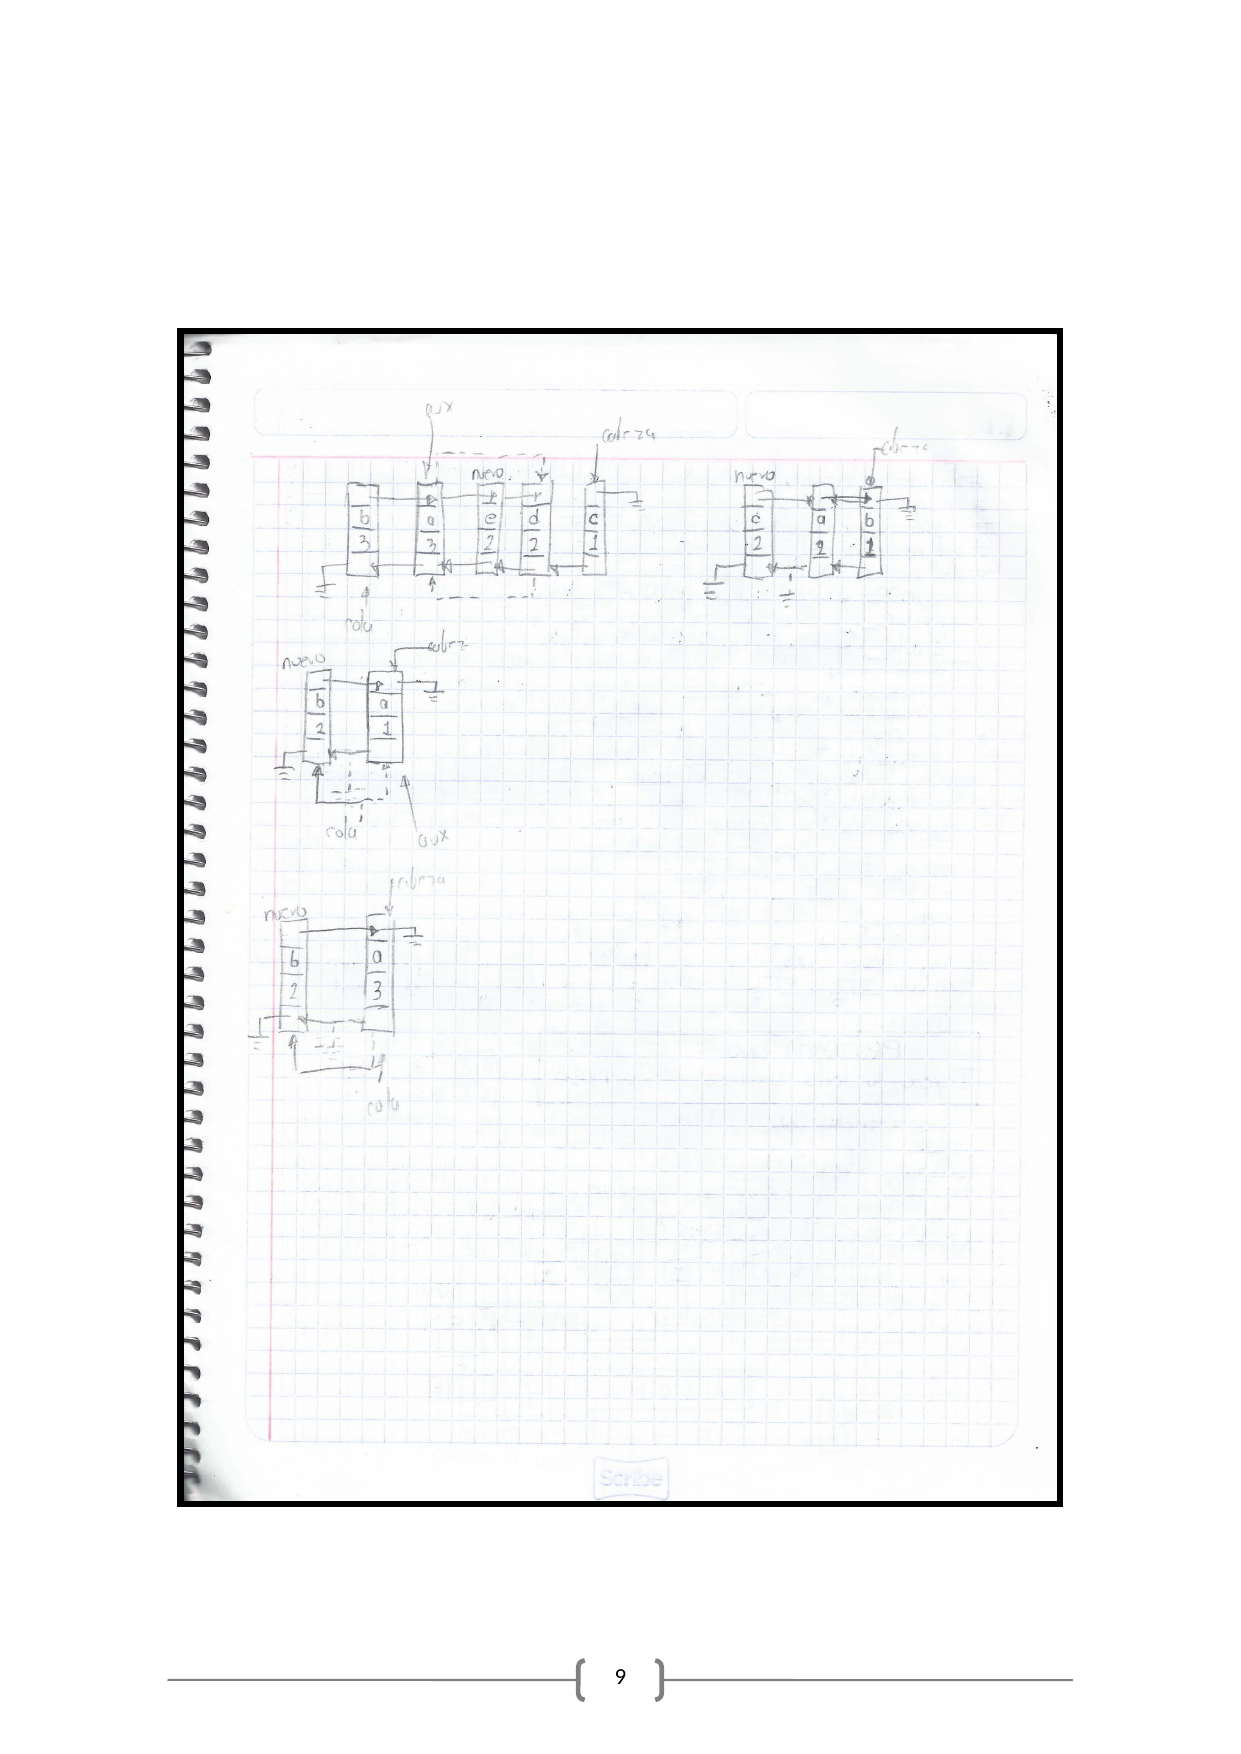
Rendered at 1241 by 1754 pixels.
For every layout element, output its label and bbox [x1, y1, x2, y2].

picture [184, 334, 1057, 1501]
